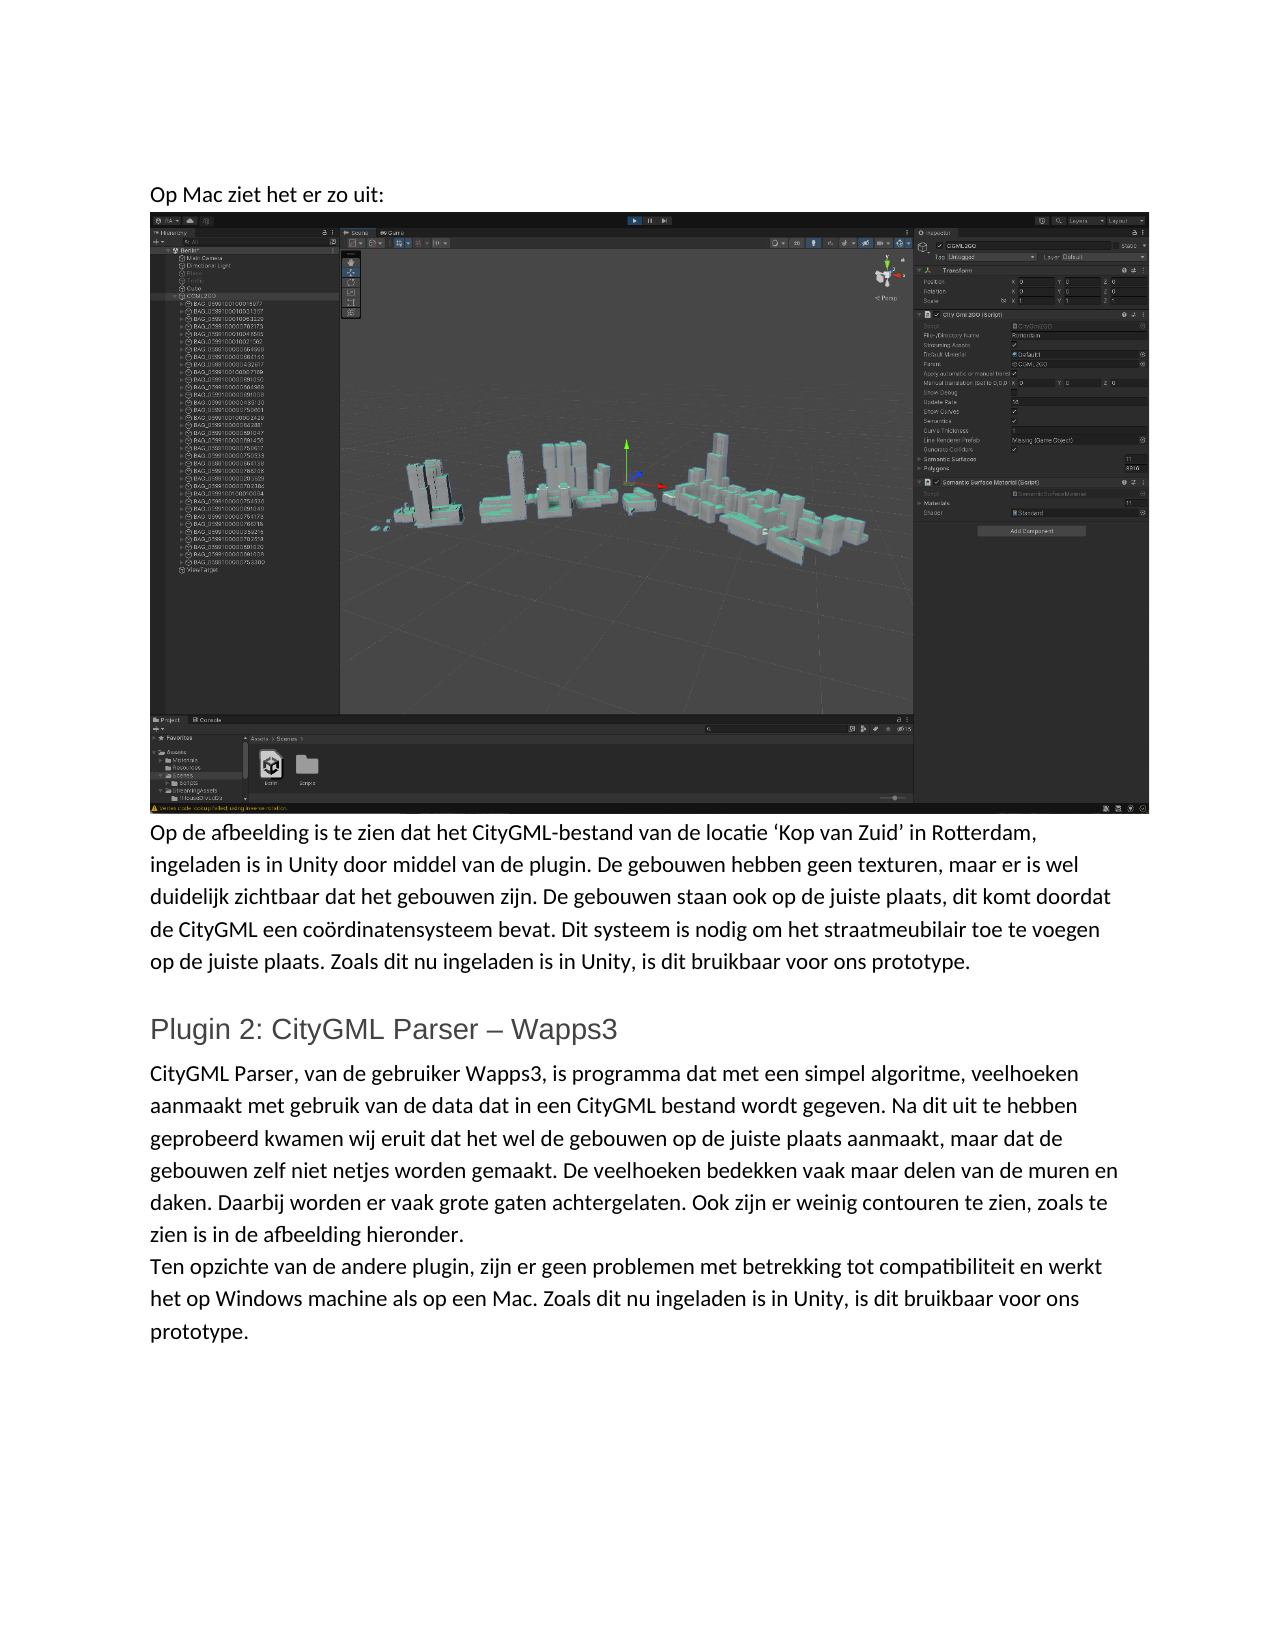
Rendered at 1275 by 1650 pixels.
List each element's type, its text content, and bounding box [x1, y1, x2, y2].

subtitle Plugin 2: CityGML Parser – Wapps3 [150, 1012, 1125, 1046]
picture [150, 212, 1150, 814]
text Op Mac ziet het er zo uit: [150, 180, 1125, 208]
text Op de afbeelding is te zien dat het CityGML-bestand van de locatie ‘Kop van Zuid’ in Rotterdam, ingeladen is in Unity door middel van de plugin. De gebouwen hebben geen texturen, maar er is wel duidelijk zichtbaar dat het gebouwen zijn. De gebouwen staan ook op de juiste plaats, dit komt doordat de CityGML een coördinatensysteem bevat. Dit systeem is nodig om het straatmeubilair toe te voegen op de juiste plaats. Zoals dit nu ingeladen is in Unity, is dit bruikbaar voor ons prototype. [150, 814, 1125, 975]
text Ten opzichte van de andere plugin, zijn er geen problemen met betrekking tot compatibiliteit en werkt het op Windows machine als op een Mac. Zoals dit nu ingeladen is in Unity, is dit bruikbaar voor ons prototype. [150, 1252, 1125, 1345]
text CityGML Parser, van de gebruiker Wapps3, is programma dat met een simpel algoritme, veelhoeken aanmaakt met gebruik van de data dat in een CityGML bestand wordt gegeven. Na dit uit te hebben geprobeerd kwamen wij eruit dat het wel de gebouwen op de juiste plaats aanmaakt, maar dat de gebouwen zelf niet netjes worden gemaakt. De veelhoeken bedekken vaak maar delen van de muren en daken. Daarbij worden er vaak grote gaten achtergelaten. Ook zijn er weinig contouren te zien, zoals te zien is in de afbeelding hieronder. [150, 1059, 1125, 1248]
